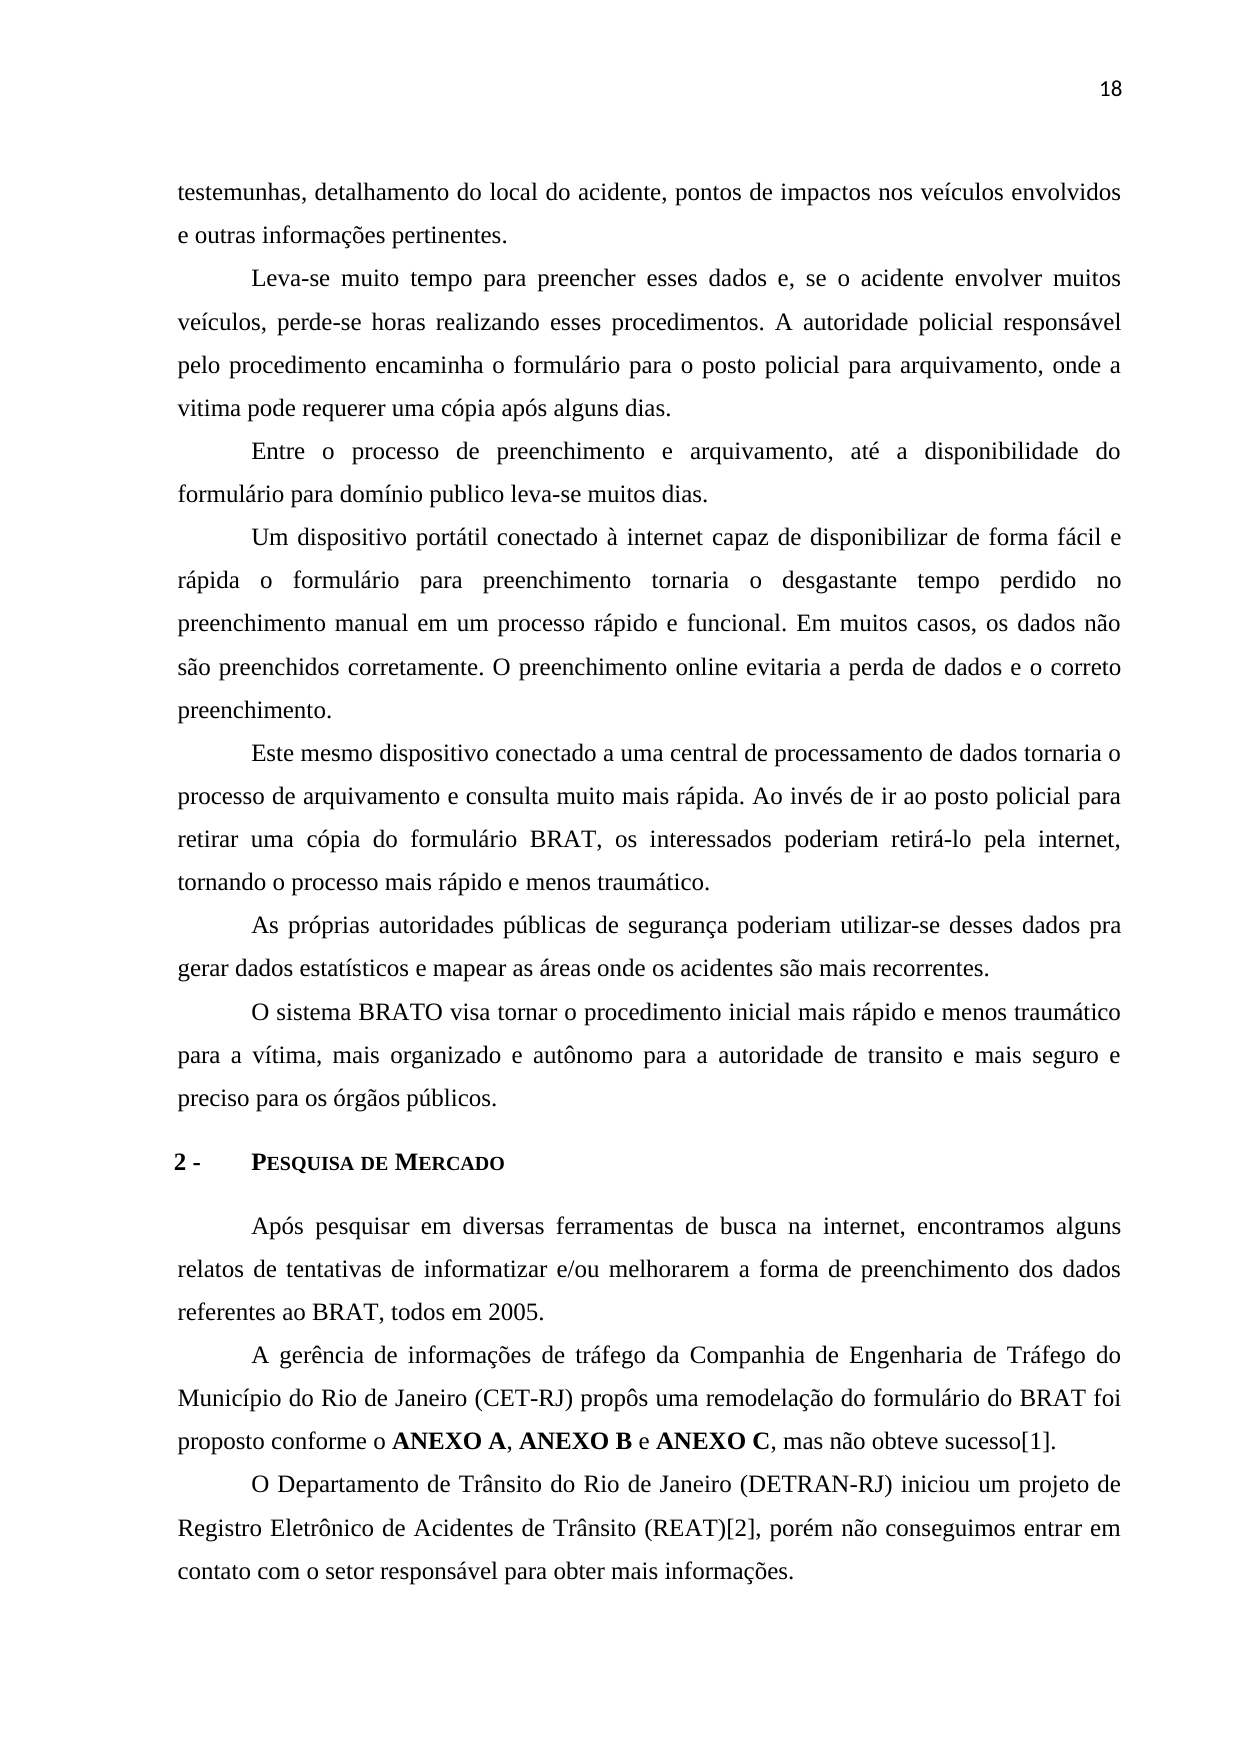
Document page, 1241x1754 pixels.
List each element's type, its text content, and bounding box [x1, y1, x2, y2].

text Entre o processo de preenchimento e arquivamento, até a disponibilidade do formulário para domínio publico leva-se muitos dias. [177, 436, 1122, 508]
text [177, 177, 1122, 249]
text Este mesmo dispositivo conectado a uma central de processamento de dados tornaria o processo de arquivamento e consulta muito mais rápida. Ao invés de ir ao posto policial para retirar uma cópia do formulário BRAT, os interessados poderiam retirá-lo pela internet, tornando o processo mais rápido e menos traumático. [177, 738, 1122, 896]
text A gerência de informações de tráfego da Companhia de Engenharia de Tráfego do Município do Rio de Janeiro (CET-RJ) propôs uma remodelação do formulário do BRAT foi proposto conforme o ANEXO A, ANEXO B e ANEXO C, mas não obteve sucesso[1]. [177, 1340, 1122, 1455]
text O sistema BRATO visa tornar o procedimento inicial mais rápido e menos traumático para a vítima, mais organizado e autônomo para a autoridade de transito e mais seguro e preciso para os órgãos públicos. [177, 997, 1122, 1112]
text As próprias autoridades públicas de segurança poderiam utilizar-se desses dados pra gerar dados estatísticos e mapear as áreas onde os acidentes são mais recorrentes. [177, 910, 1122, 982]
text Um dispositivo portátil conectado à internet capaz de disponibilizar de forma fácil e rápida o formulário para preenchimento tornaria o desgastante tempo perdido no preenchimento manual em um processo rápido e funcional. Em muitos casos, os dados não são preenchidos corretamente. O preenchimento online evitaria a perda de dados e o correto preenchimento. [177, 522, 1122, 723]
text Pesquisa de Mercado [177, 1147, 1122, 1176]
text Leva-se muito tempo para preencher esses dados e, se o acidente envolver muitos veículos, perde-se horas realizando esses procedimentos. A autoridade policial responsável pelo procedimento encaminha o formulário para o posto policial para arquivamento, onde a vitima pode requerer uma cópia após alguns dias. [177, 263, 1122, 422]
text O Departamento de Trânsito do Rio de Janeiro (DETRAN-RJ) iniciou um projeto de Registro Eletrônico de Acidentes de Trânsito (REAT)[2], porém não conseguimos entrar em contato com o setor responsável para obter mais informações. [177, 1469, 1122, 1584]
text Após pesquisar em diversas ferramentas de busca na internet, encontramos alguns relatos de tentativas de informatizar e/ou melhorarem a forma de preenchimento dos dados referentes ao BRAT, todos em 2005. [177, 1211, 1122, 1326]
